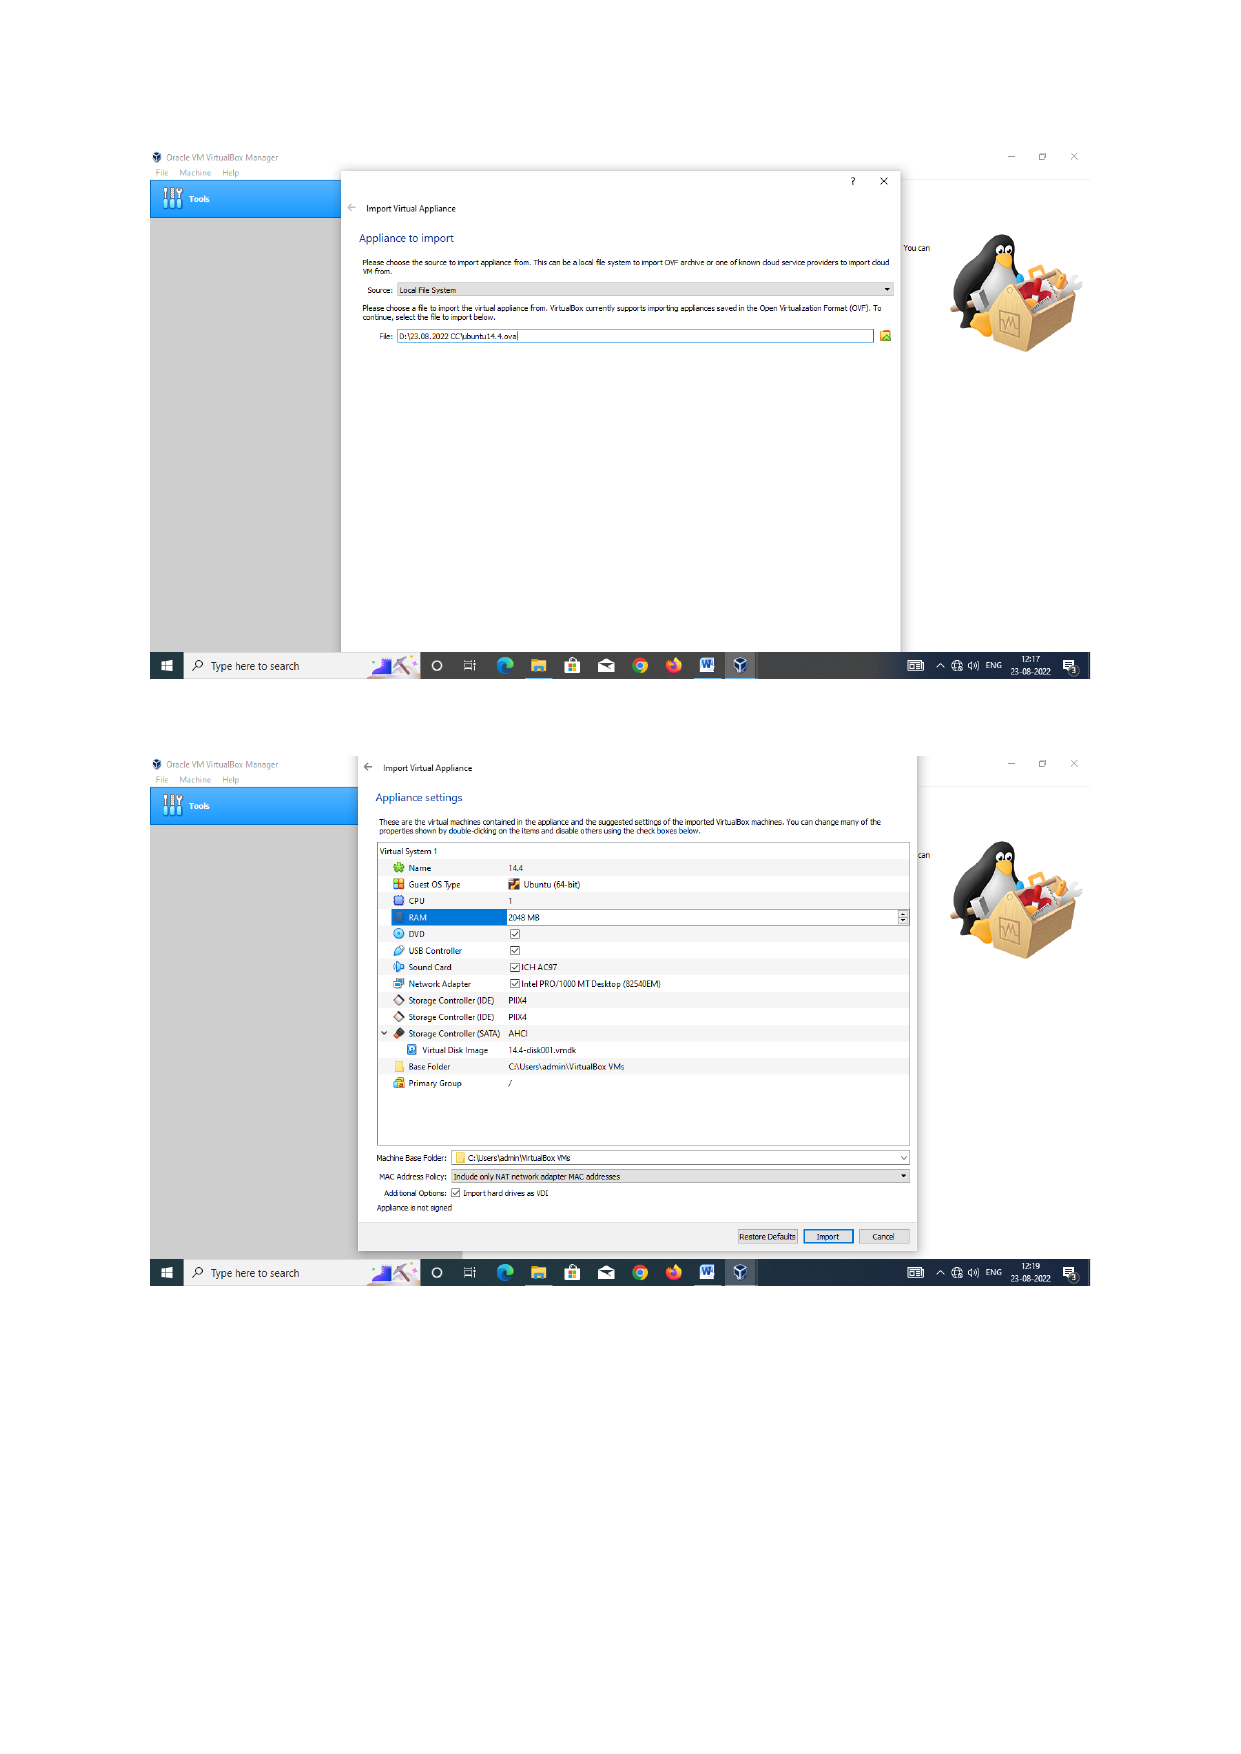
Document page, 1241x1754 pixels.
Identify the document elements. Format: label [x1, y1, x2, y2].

picture [150, 150, 1091, 679]
picture [150, 756, 1091, 1286]
